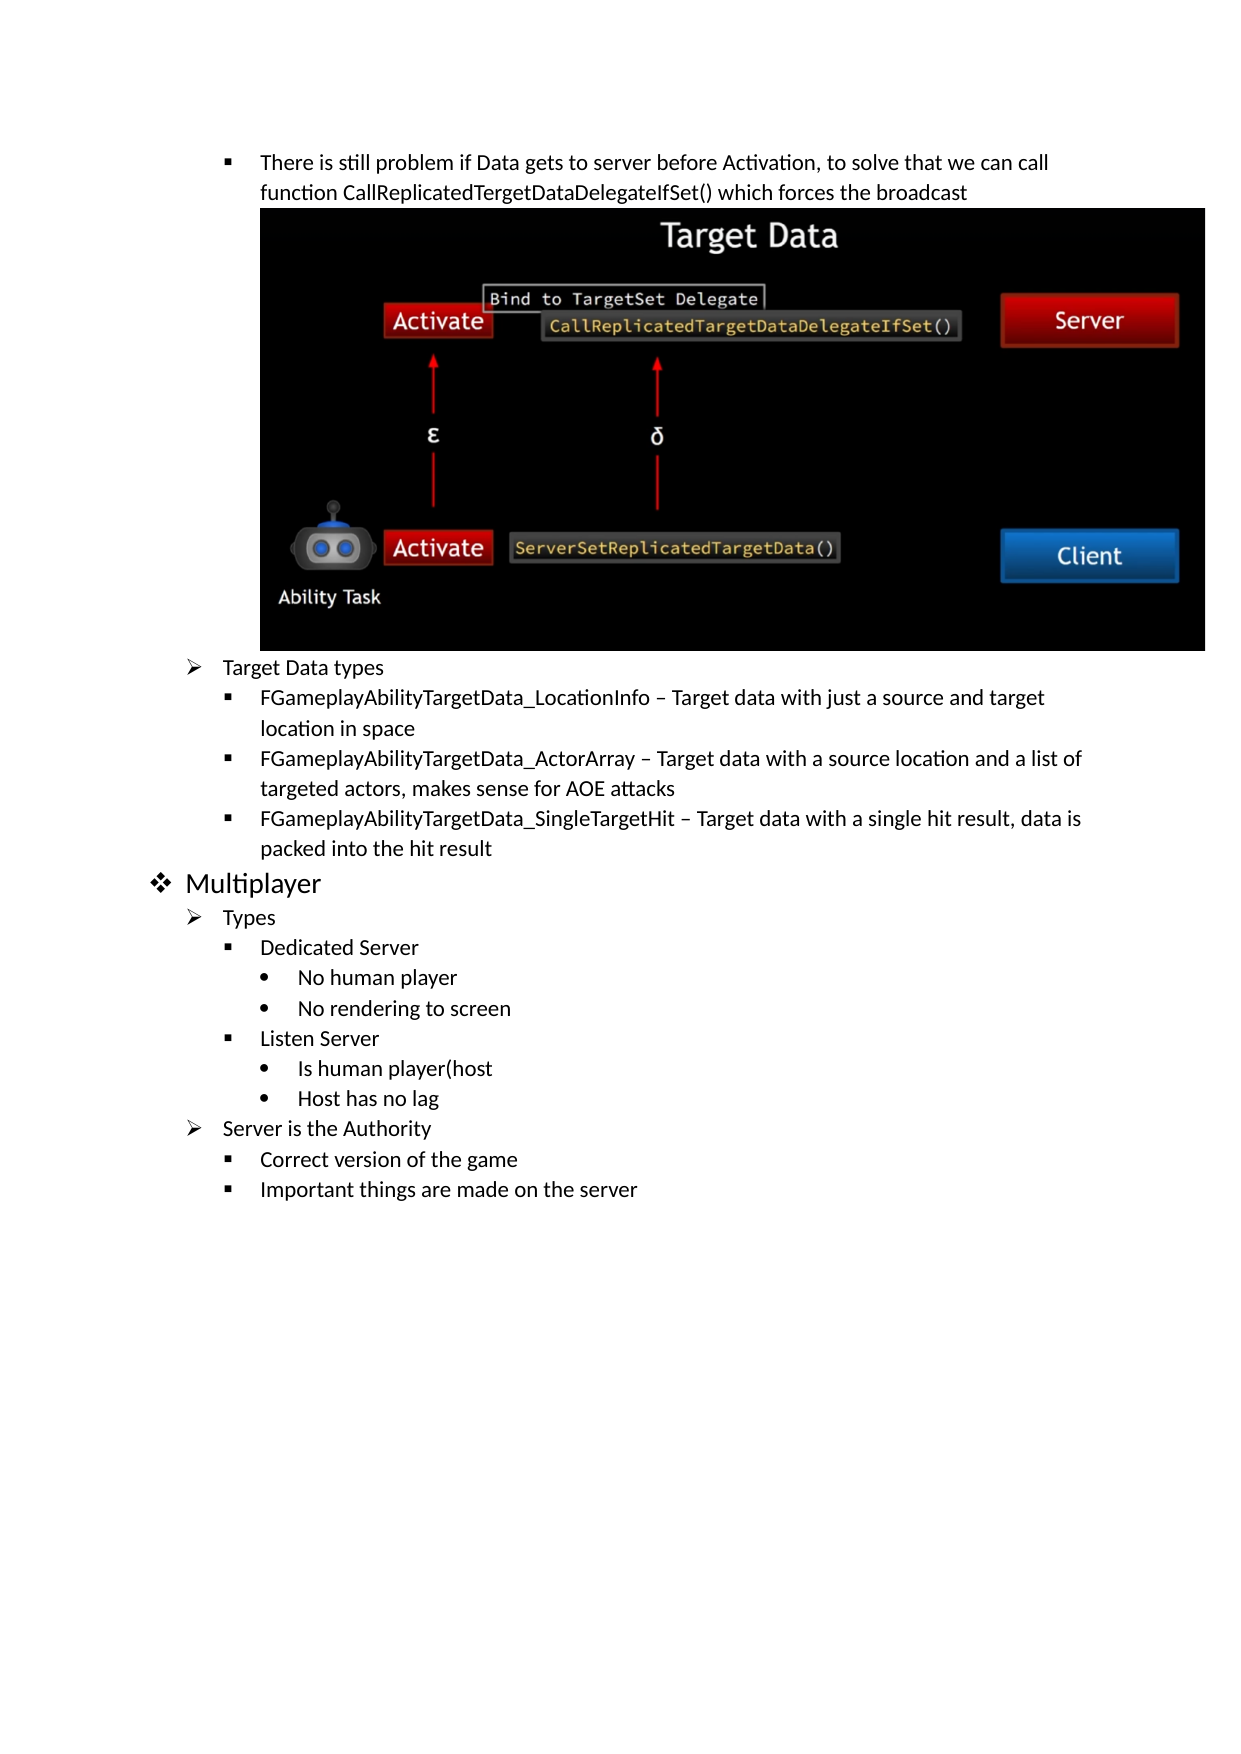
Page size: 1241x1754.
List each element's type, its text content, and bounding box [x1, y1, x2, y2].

list No human player [260, 963, 1093, 992]
list Target Data types [185, 653, 1093, 681]
list FGameplayAbilityTargetData_ActorArray – Target data with a source location and a list of targeted actors, makes sense for AOE attacks [223, 744, 1093, 802]
list Is human player(host [260, 1054, 1093, 1082]
list Correct version of the game [223, 1145, 1093, 1173]
list Host has no lag [260, 1084, 1093, 1112]
list Listen Server [223, 1024, 1093, 1052]
list FGameplayAbilityTargetData_LocationInfo – Target data with just a source and target location in space [223, 683, 1093, 742]
picture [260, 208, 1205, 651]
list Types [185, 903, 1093, 931]
list Multiplayer [148, 865, 1093, 900]
list Server is the Authority [185, 1114, 1093, 1143]
list FGameplayAbilityTargetData_SingleTargetHit – Target data with a single hit result, data is packed into the hit result [223, 804, 1093, 862]
list Important things are made on the server [223, 1175, 1093, 1203]
list No rendering to screen [260, 994, 1093, 1022]
list Dedicated Server [223, 933, 1093, 961]
